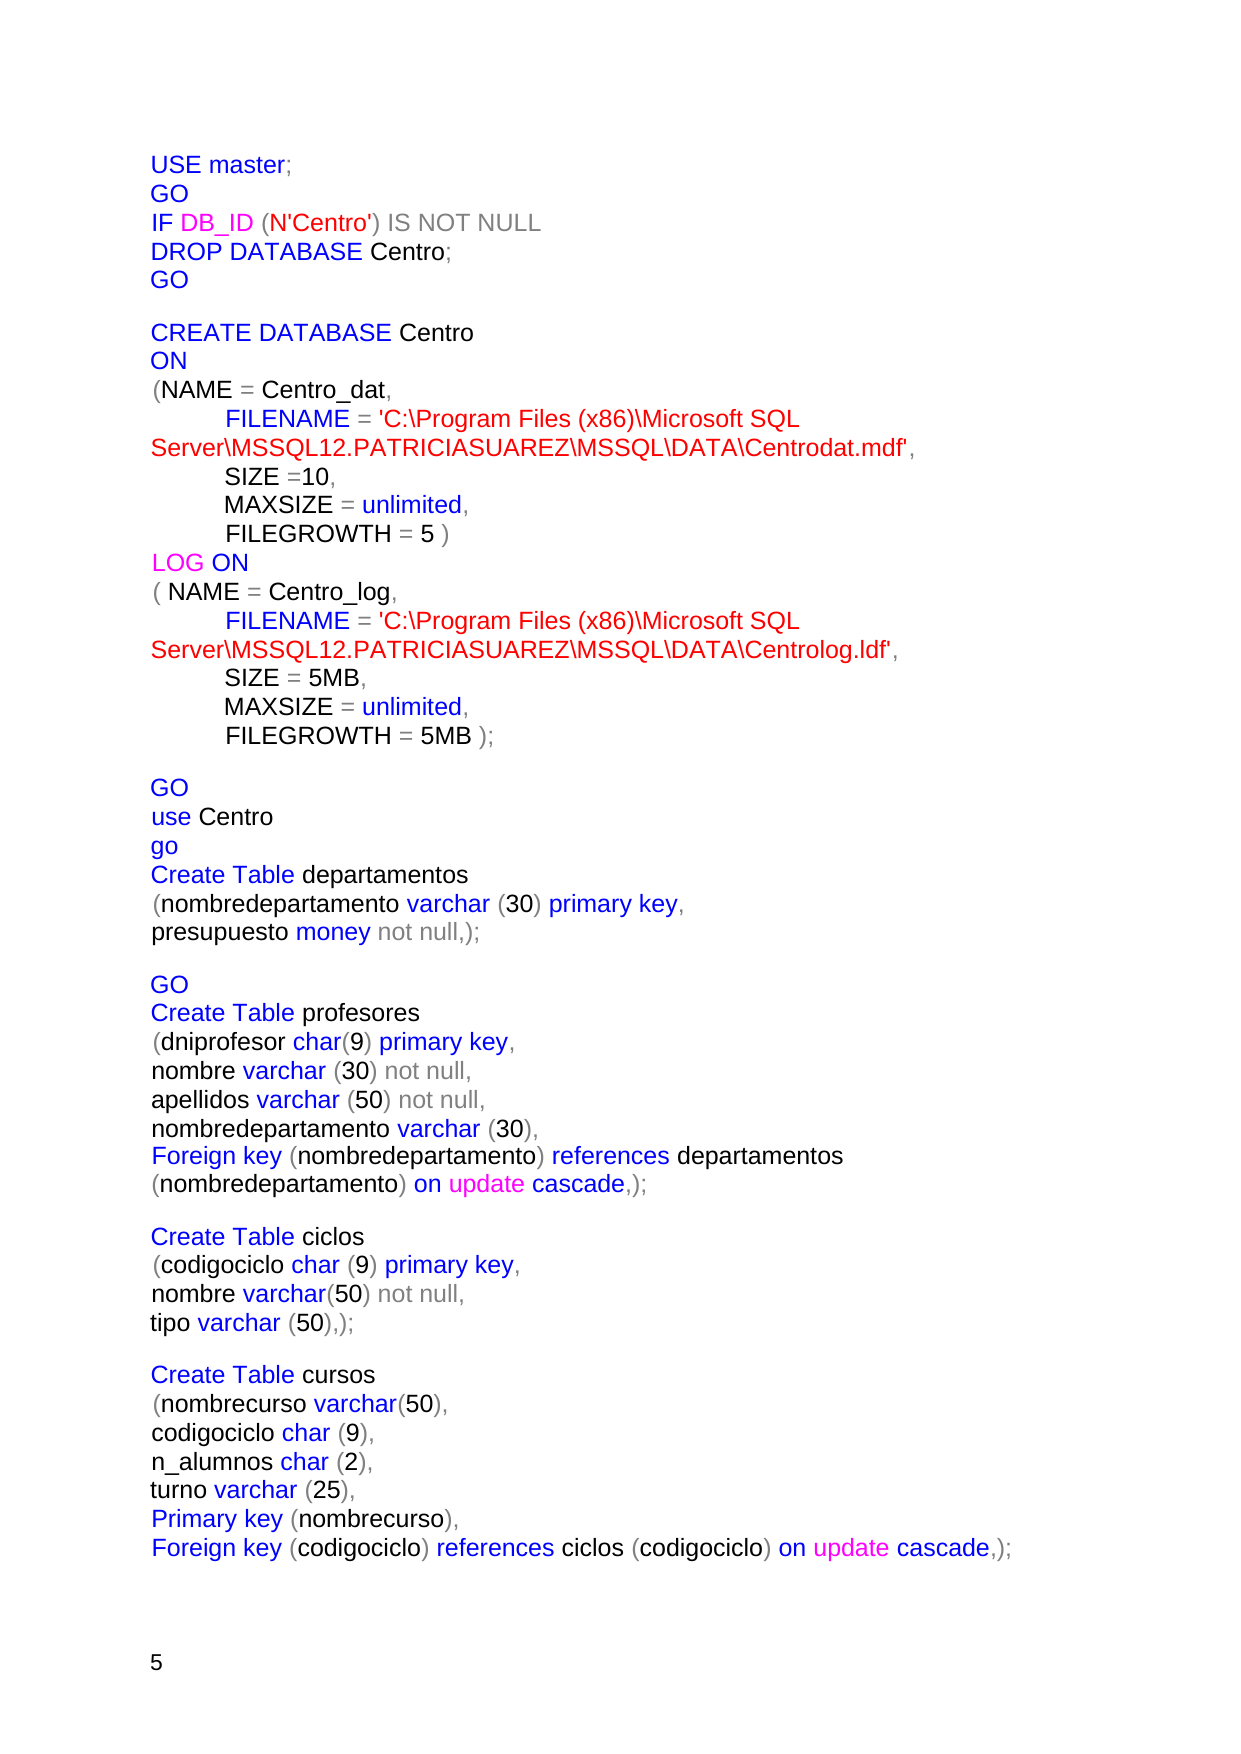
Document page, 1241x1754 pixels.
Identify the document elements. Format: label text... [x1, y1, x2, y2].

text presupuesto money not null,); [151, 917, 1090, 946]
text GO [150, 969, 1090, 998]
text (codigociclo char (9) primary key, [152, 1251, 1090, 1279]
text ON [150, 346, 1090, 375]
text USE master; [150, 150, 1090, 179]
text nombre varchar (30) not null, [151, 1056, 1090, 1085]
text CREATE DATABASE Centro [150, 317, 1090, 346]
text codigociclo char (9), [151, 1418, 1090, 1446]
text GO [150, 179, 1090, 208]
text FILEGROWTH = 5MB ); [225, 721, 1090, 750]
text Primary key (nombrecurso), [151, 1504, 1090, 1533]
text apellidos varchar (50) not null, [151, 1085, 1090, 1113]
text use Centro [151, 802, 1090, 831]
text SIZE = 5MB, [224, 663, 1090, 692]
text Create Table ciclos [150, 1222, 1090, 1250]
text IF DB_ID (N'Centro') IS NOT NULL [151, 208, 1090, 236]
text DROP DATABASE Centro; [150, 237, 1090, 265]
text (nombrecurso varchar(50), [152, 1389, 1090, 1418]
text Create Table cursos [150, 1360, 1090, 1389]
text LOG ON [152, 548, 1090, 577]
text GO [150, 773, 1090, 802]
text GO [150, 265, 1090, 294]
text Server\MSSQL12.PATRICIASUAREZ\MSSQL\DATA\Centrodat.mdf', [150, 433, 1090, 461]
text n_alumnos char (2), [151, 1446, 1090, 1475]
text Foreign key (codigociclo) references ciclos (codigociclo) on update cascade,); [151, 1533, 1090, 1562]
text turno varchar (25), [150, 1475, 1090, 1504]
text (dniprofesor char(9) primary key, [152, 1027, 1090, 1056]
text Create Table departamentos [150, 860, 1090, 888]
text tipo varchar (50),); [150, 1308, 1090, 1337]
text FILENAME = 'C:\Program Files (x86)\Microsoft SQL [225, 404, 1090, 433]
text Server\MSSQL12.PATRICIASUAREZ\MSSQL\DATA\Centrolog.ldf', [150, 634, 1090, 663]
text SIZE =10, [224, 462, 1090, 490]
text nombredepartamento varchar (30), [151, 1114, 1090, 1142]
text Create Table profesores [150, 998, 1090, 1027]
text ( NAME = Centro_log, [152, 577, 1090, 606]
text (NAME = Centro_dat, [152, 375, 1090, 404]
text MAXSIZE = unlimited, [224, 491, 1090, 519]
text nombre varchar(50) not null, [151, 1279, 1090, 1308]
text Foreign key (nombredepartamento) references departamentos (nombredepartamento) on update cascade,); [151, 1142, 1072, 1198]
text FILEGROWTH = 5 ) [225, 519, 1090, 548]
text MAXSIZE = unlimited, [224, 692, 1090, 721]
text go [150, 831, 1090, 859]
text (nombredepartamento varchar (30) primary key, [152, 889, 1090, 917]
text FILENAME = 'C:\Program Files (x86)\Microsoft SQL [225, 606, 1090, 634]
